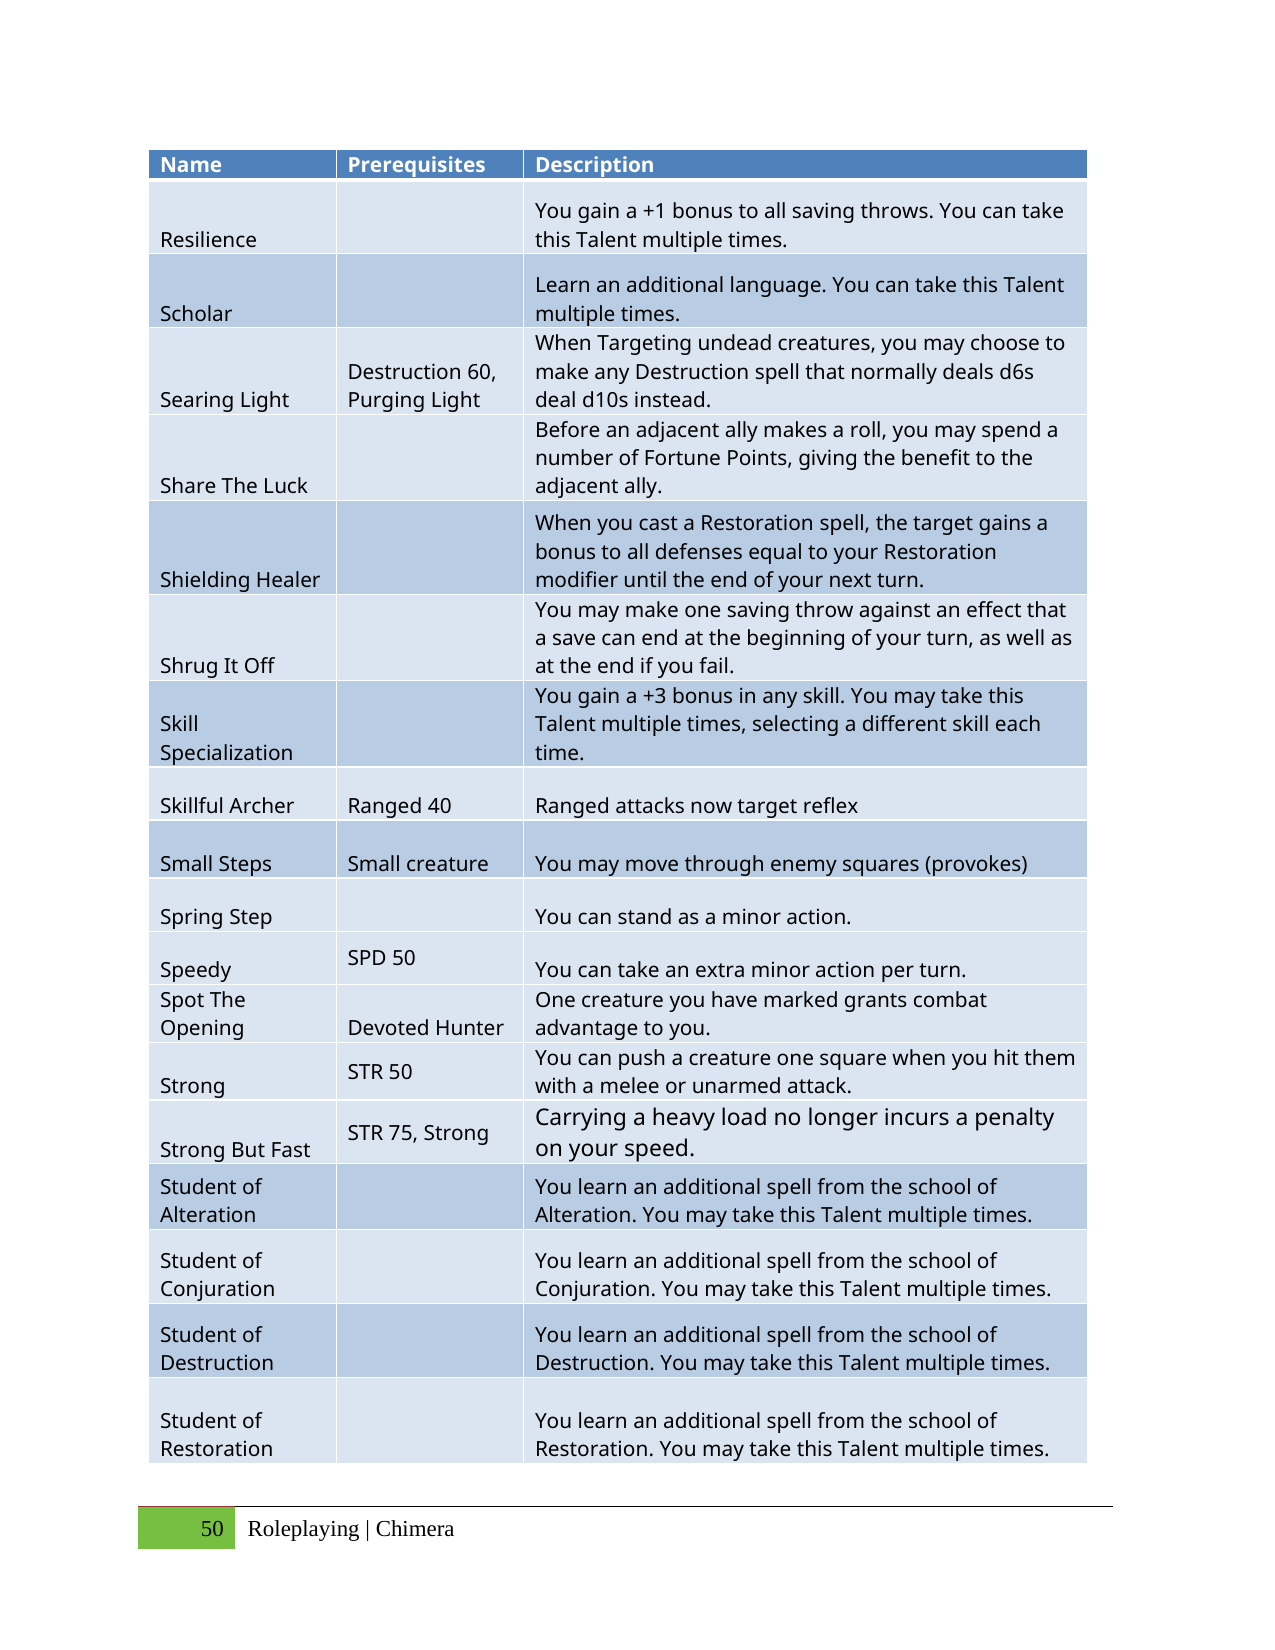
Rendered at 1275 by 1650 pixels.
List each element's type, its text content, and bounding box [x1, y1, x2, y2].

table_cell You gain a +3 bonus in any skill. You may take this Talent multiple times, selecting a different skill each time. [524, 681, 1087, 766]
table_cell Shielding Healer [149, 501, 336, 594]
table_cell Before an adjacent ally makes a roll, you may spend a number of Fortune Points, giving the benefit to the adjacent ally. [524, 415, 1087, 500]
table_cell You learn an additional spell from the school of Restoration. You may take this Talent multiple times. [524, 1378, 1087, 1463]
table_cell [337, 681, 523, 766]
table_cell Destruction 60, Purging Light [337, 328, 523, 414]
table_header Description [524, 150, 1087, 178]
table_cell Strong [149, 1043, 336, 1099]
table_cell You learn an additional spell from the school of Alteration. You may take this Talent multiple times. [524, 1164, 1087, 1229]
table_cell Student of Alteration [149, 1164, 336, 1229]
table_cell Skillful Archer [149, 768, 336, 819]
table_cell [337, 501, 523, 594]
table_cell Ranged attacks now target reflex [524, 768, 1087, 819]
table_cell Shrug It Off [149, 595, 336, 680]
table_cell Student of Destruction [149, 1304, 336, 1377]
table_cell You may move through enemy squares (provokes) [524, 821, 1087, 877]
table_cell [337, 595, 523, 680]
table_cell Student of Conjuration [149, 1230, 336, 1303]
table_cell Spring Step [149, 879, 336, 931]
table_cell [337, 1378, 523, 1463]
table_cell Carrying a heavy load no longer incurs a penalty on your speed. [524, 1101, 1087, 1163]
table_cell Strong But Fast [149, 1101, 336, 1163]
table_cell You can push a creature one square when you hit them with a melee or unarmed attack. [524, 1043, 1087, 1099]
table_header Name [149, 150, 336, 178]
table_cell Student of Restoration [149, 1378, 336, 1463]
table_cell Ranged 40 [337, 768, 523, 819]
table_cell STR 50 [337, 1043, 523, 1099]
table_cell One creature you have marked grants combat advantage to you. [524, 985, 1087, 1042]
table_cell [337, 182, 523, 253]
table_cell [337, 1304, 523, 1377]
table_cell [337, 1164, 523, 1229]
table_cell You learn an additional spell from the school of Conjuration. You may take this Talent multiple times. [524, 1230, 1087, 1303]
table_cell STR 75, Strong [337, 1101, 523, 1163]
table_cell [337, 1230, 523, 1303]
table_cell You gain a +1 bonus to all saving throws. You can take this Talent multiple times. [524, 182, 1087, 253]
table_cell Resilience [149, 182, 336, 253]
table_cell Small Steps [149, 821, 336, 877]
table_cell Small creature [337, 821, 523, 877]
table_cell You learn an additional spell from the school of Destruction. You may take this Talent multiple times. [524, 1304, 1087, 1377]
table_cell You can take an extra minor action per turn. [524, 932, 1087, 984]
table_cell You may make one saving throw against an effect that a save can end at the beginning of your turn, as well as at the end if you fail. [524, 595, 1087, 680]
table_cell Skill Specialization [149, 681, 336, 766]
table_cell Spot The Opening [149, 985, 336, 1042]
table_header Prerequisites [337, 150, 523, 178]
table_cell [337, 415, 523, 500]
table_cell [337, 254, 523, 327]
table_cell Speedy [149, 932, 336, 984]
table_cell [337, 879, 523, 931]
table_cell Devoted Hunter [337, 985, 523, 1042]
table_cell When Targeting undead creatures, you may choose to make any Destruction spell that normally deals d6s deal d10s instead. [524, 328, 1087, 414]
table_cell Learn an additional language. You can take this Talent multiple times. [524, 254, 1087, 327]
table_cell Searing Light [149, 328, 336, 414]
table_cell SPD 50 [337, 932, 523, 984]
table_cell Scholar [149, 254, 336, 327]
table_cell When you cast a Restoration spell, the target gains a bonus to all defenses equal to your Restoration modifier until the end of your next turn. [524, 501, 1087, 594]
table_cell Share The Luck [149, 415, 336, 500]
table_cell You can stand as a minor action. [524, 879, 1087, 931]
